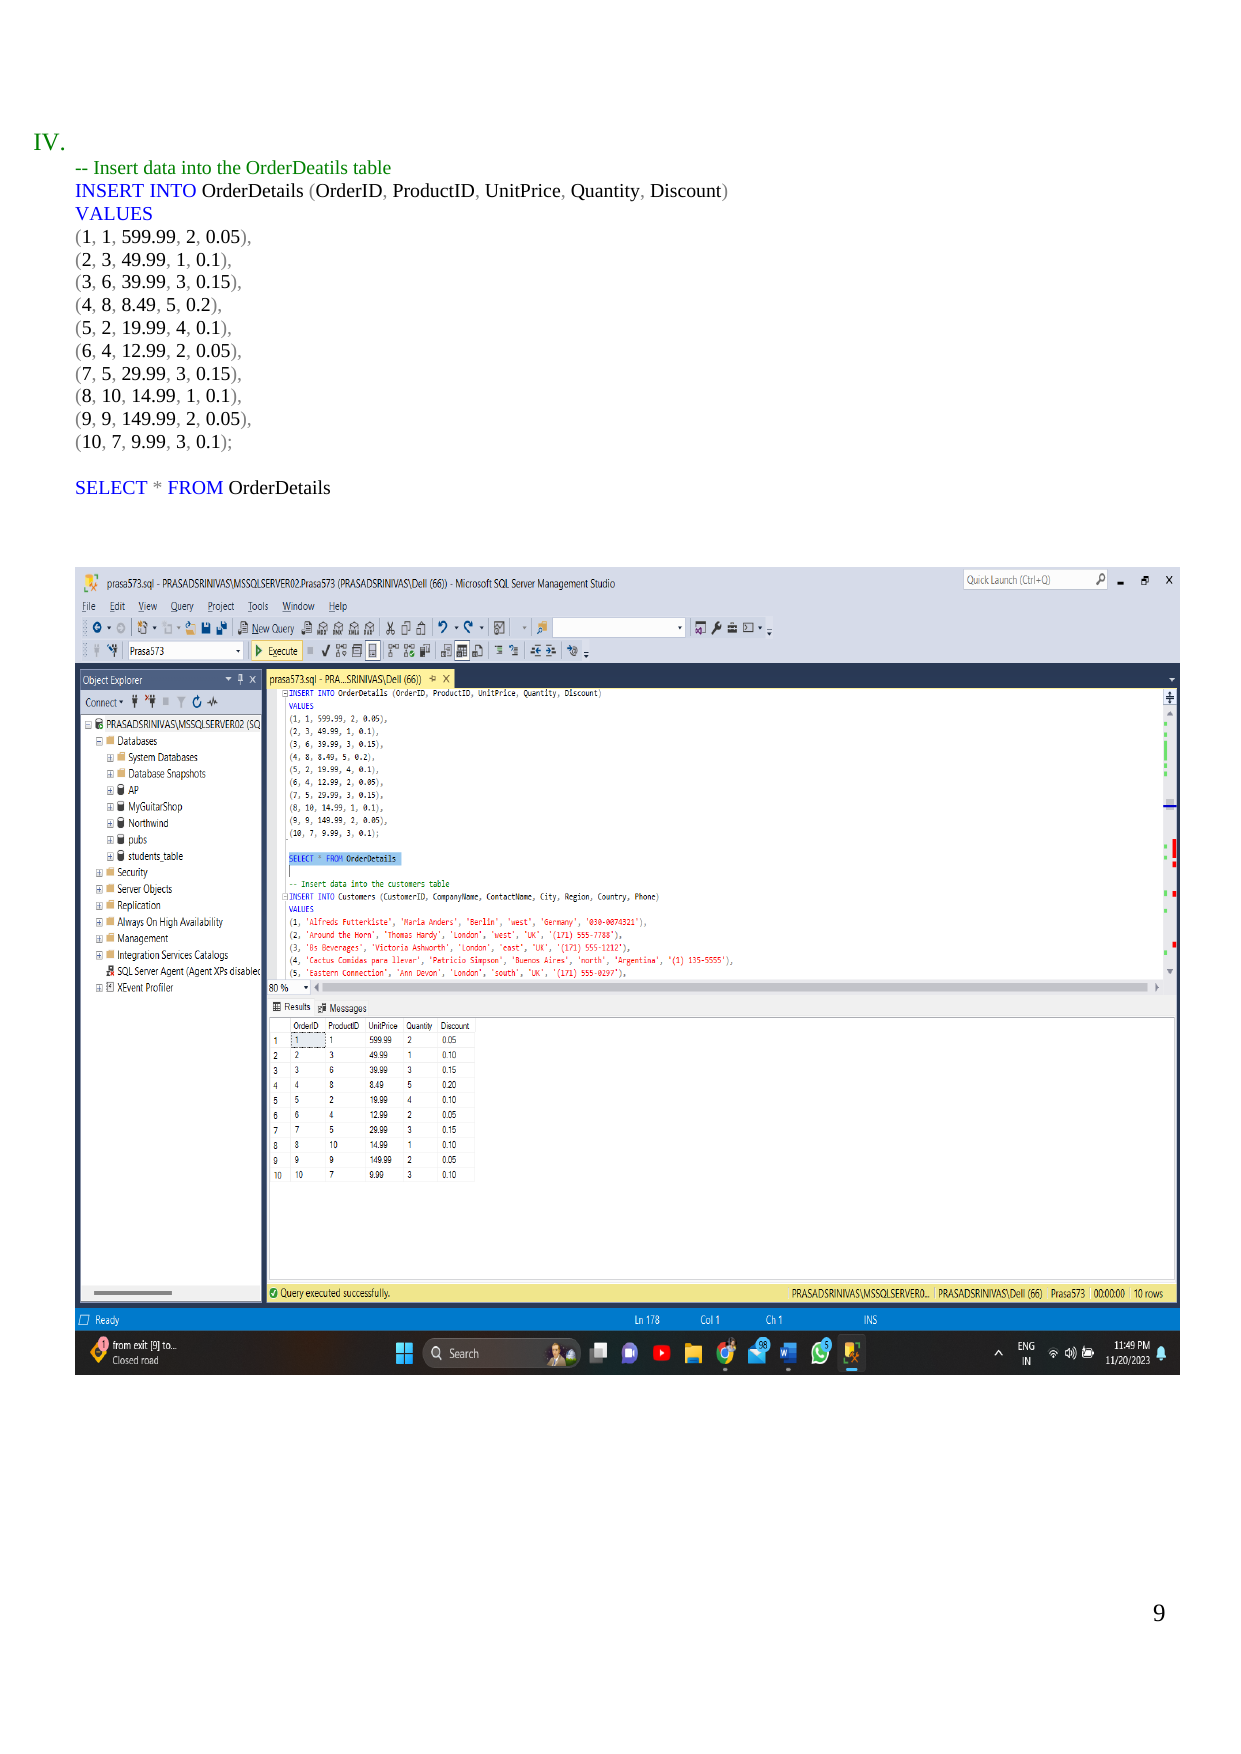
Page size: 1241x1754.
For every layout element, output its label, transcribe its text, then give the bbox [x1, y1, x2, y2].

text (5, 2, 19.99, 4, 0.1), [75, 316, 1165, 339]
text (4, 8, 8.49, 5, 0.2), [75, 293, 1165, 316]
text (9, 9, 149.99, 2, 0.05), [75, 407, 1165, 430]
text (8, 10, 14.99, 1, 0.1), [75, 384, 1165, 407]
text (10, 7, 9.99, 3, 0.1); [75, 430, 1165, 453]
text INSERT INTO OrderDetails (OrderID, ProductID, UnitPrice, Quantity, Discount) [75, 179, 1165, 202]
text (2, 3, 49.99, 1, 0.1), [75, 247, 1165, 270]
picture [75, 567, 1180, 1375]
text (1, 1, 599.99, 2, 0.05), [75, 225, 1165, 247]
text (6, 4, 12.99, 2, 0.05), [75, 339, 1165, 362]
text (7, 5, 29.99, 3, 0.15), [75, 362, 1165, 384]
text SELECT * FROM OrderDetails [75, 476, 1165, 498]
text (3, 6, 39.99, 3, 0.15), [75, 270, 1165, 293]
text -- Insert data into the OrderDeatils table [75, 156, 1165, 179]
text VALUES [75, 202, 1165, 225]
